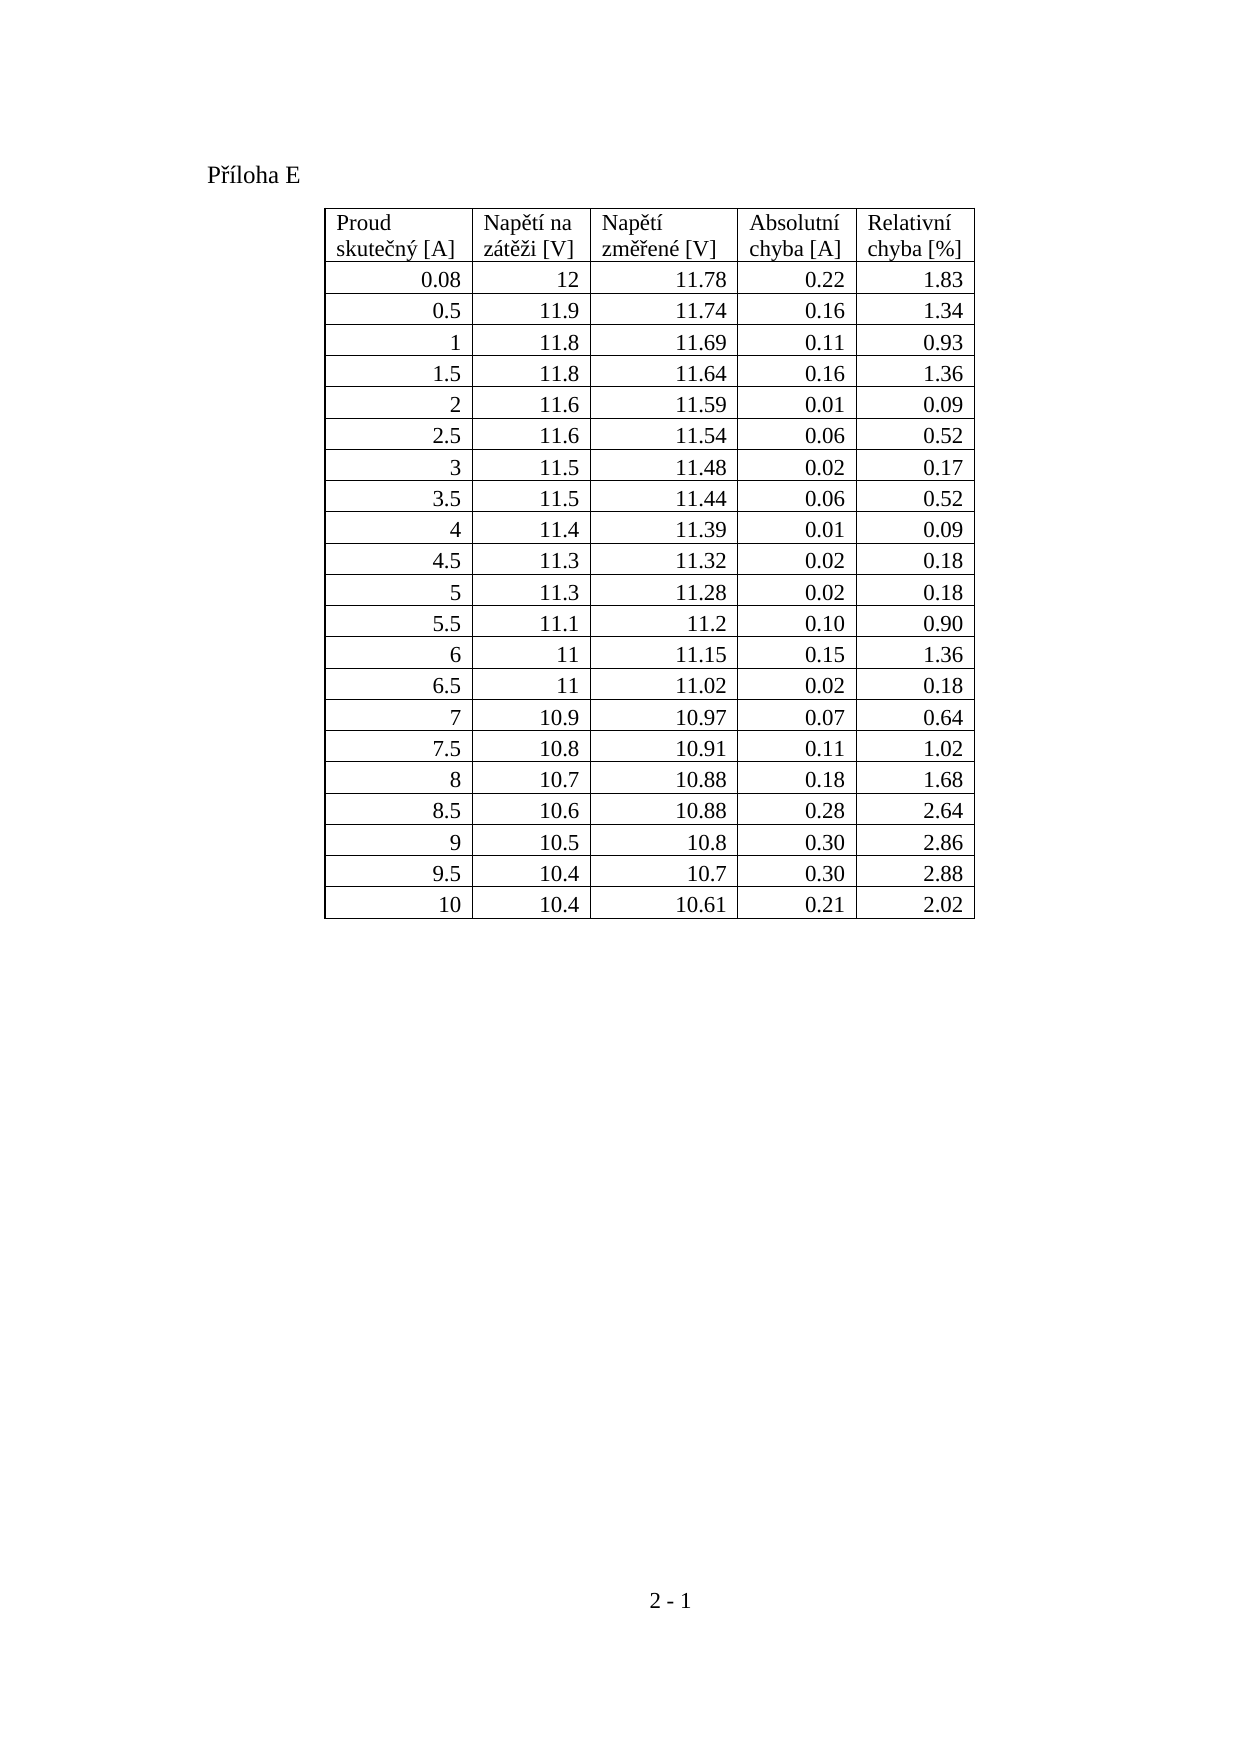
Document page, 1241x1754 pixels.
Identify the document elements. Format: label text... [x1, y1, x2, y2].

text Příloha E [207, 160, 1092, 189]
table_cell 2.88 [857, 856, 974, 886]
table_cell 10 [326, 887, 472, 917]
table_cell 0.11 [738, 325, 856, 355]
table_header Absolutní chyba [A] [738, 209, 856, 261]
table_cell 1.68 [857, 762, 974, 792]
table_cell 11.6 [473, 419, 590, 449]
table_header Relativní chyba [%] [857, 209, 974, 261]
table_cell 0.52 [857, 419, 974, 449]
table_cell 0.02 [738, 450, 856, 480]
table_cell 10.97 [591, 700, 737, 730]
table_cell 0.5 [326, 294, 472, 324]
table_cell 1.83 [857, 262, 974, 292]
table_cell 0.10 [738, 606, 856, 636]
table_header Napětí na zátěži [V] [473, 209, 590, 261]
table_cell 11.2 [591, 606, 737, 636]
table_cell 0.02 [738, 544, 856, 574]
table_cell 0.18 [857, 669, 974, 699]
table_cell 10.9 [473, 700, 590, 730]
table_cell 2.64 [857, 794, 974, 824]
table_cell 1.36 [857, 356, 974, 386]
table_cell 11.3 [473, 544, 590, 574]
table_cell 8.5 [326, 794, 472, 824]
table_cell 0.06 [738, 419, 856, 449]
table_cell 11 [473, 637, 590, 667]
table_cell 0.01 [738, 387, 856, 417]
table_cell 0.30 [738, 825, 856, 855]
table_cell 1.5 [326, 356, 472, 386]
table_cell 0.02 [738, 669, 856, 699]
table_cell 11.69 [591, 325, 737, 355]
table_cell 6 [326, 637, 472, 667]
table_cell 11.6 [473, 387, 590, 417]
table_cell 0.08 [326, 262, 472, 292]
table_cell 8 [326, 762, 472, 792]
table_cell 4.5 [326, 544, 472, 574]
table_cell 0.11 [738, 731, 856, 761]
table_cell 0.06 [738, 481, 856, 511]
table_cell 11.28 [591, 575, 737, 605]
table_cell 0.30 [738, 856, 856, 886]
table_cell 0.16 [738, 356, 856, 386]
table_cell 11.8 [473, 356, 590, 386]
table_cell 0.02 [738, 575, 856, 605]
table_cell 0.28 [738, 794, 856, 824]
table_cell 0.18 [738, 762, 856, 792]
table_cell 11.44 [591, 481, 737, 511]
table_cell 10.8 [473, 731, 590, 761]
table_header Napětí změřené [V] [591, 209, 737, 261]
table_cell 0.22 [738, 262, 856, 292]
table_cell 11.9 [473, 294, 590, 324]
table_header Proud skutečný [A] [326, 209, 472, 261]
table_cell 10.7 [591, 856, 737, 886]
table_cell 0.17 [857, 450, 974, 480]
table_cell 9.5 [326, 856, 472, 886]
table_cell 11.59 [591, 387, 737, 417]
table_cell 11.54 [591, 419, 737, 449]
table_cell 12 [473, 262, 590, 292]
table_cell 3 [326, 450, 472, 480]
table_cell 10.4 [473, 887, 590, 917]
table_cell 1 [326, 325, 472, 355]
table_cell 9 [326, 825, 472, 855]
table_cell 0.52 [857, 481, 974, 511]
table_cell 10.4 [473, 856, 590, 886]
table_cell 11.15 [591, 637, 737, 667]
table_cell 10.5 [473, 825, 590, 855]
table_cell 5.5 [326, 606, 472, 636]
table_cell 11.02 [591, 669, 737, 699]
table_cell 11.74 [591, 294, 737, 324]
table_cell 10.88 [591, 762, 737, 792]
table_cell 0.16 [738, 294, 856, 324]
table_cell 4 [326, 512, 472, 542]
table_cell 11 [473, 669, 590, 699]
table_cell 2 [326, 387, 472, 417]
table_cell 10.91 [591, 731, 737, 761]
table_cell 11.5 [473, 450, 590, 480]
table_cell 10.88 [591, 794, 737, 824]
table_cell 3.5 [326, 481, 472, 511]
table_cell 10.7 [473, 762, 590, 792]
table_cell 1.34 [857, 294, 974, 324]
table_cell 10.6 [473, 794, 590, 824]
table_cell 11.78 [591, 262, 737, 292]
table_cell 0.64 [857, 700, 974, 730]
table_cell 0.09 [857, 387, 974, 417]
table_cell 10.8 [591, 825, 737, 855]
table_cell 1.36 [857, 637, 974, 667]
table_cell 11.3 [473, 575, 590, 605]
table_cell 6.5 [326, 669, 472, 699]
table_cell 0.07 [738, 700, 856, 730]
table_cell 0.21 [738, 887, 856, 917]
table_cell 0.01 [738, 512, 856, 542]
table_cell 11.1 [473, 606, 590, 636]
table_cell 0.93 [857, 325, 974, 355]
table_cell 5 [326, 575, 472, 605]
table_cell 0.18 [857, 575, 974, 605]
table_cell 0.18 [857, 544, 974, 574]
table_cell 2.02 [857, 887, 974, 917]
table_cell 0.15 [738, 637, 856, 667]
table_cell 0.90 [857, 606, 974, 636]
table_cell 11.5 [473, 481, 590, 511]
table_cell 2.5 [326, 419, 472, 449]
table_cell 7 [326, 700, 472, 730]
table_cell 10.61 [591, 887, 737, 917]
table_cell 7.5 [326, 731, 472, 761]
table_cell 11.8 [473, 325, 590, 355]
table_cell 0.09 [857, 512, 974, 542]
table_cell 11.32 [591, 544, 737, 574]
table_cell 11.39 [591, 512, 737, 542]
table_cell 11.48 [591, 450, 737, 480]
table_cell 1.02 [857, 731, 974, 761]
table_cell 11.64 [591, 356, 737, 386]
table_cell 2.86 [857, 825, 974, 855]
table_cell 11.4 [473, 512, 590, 542]
